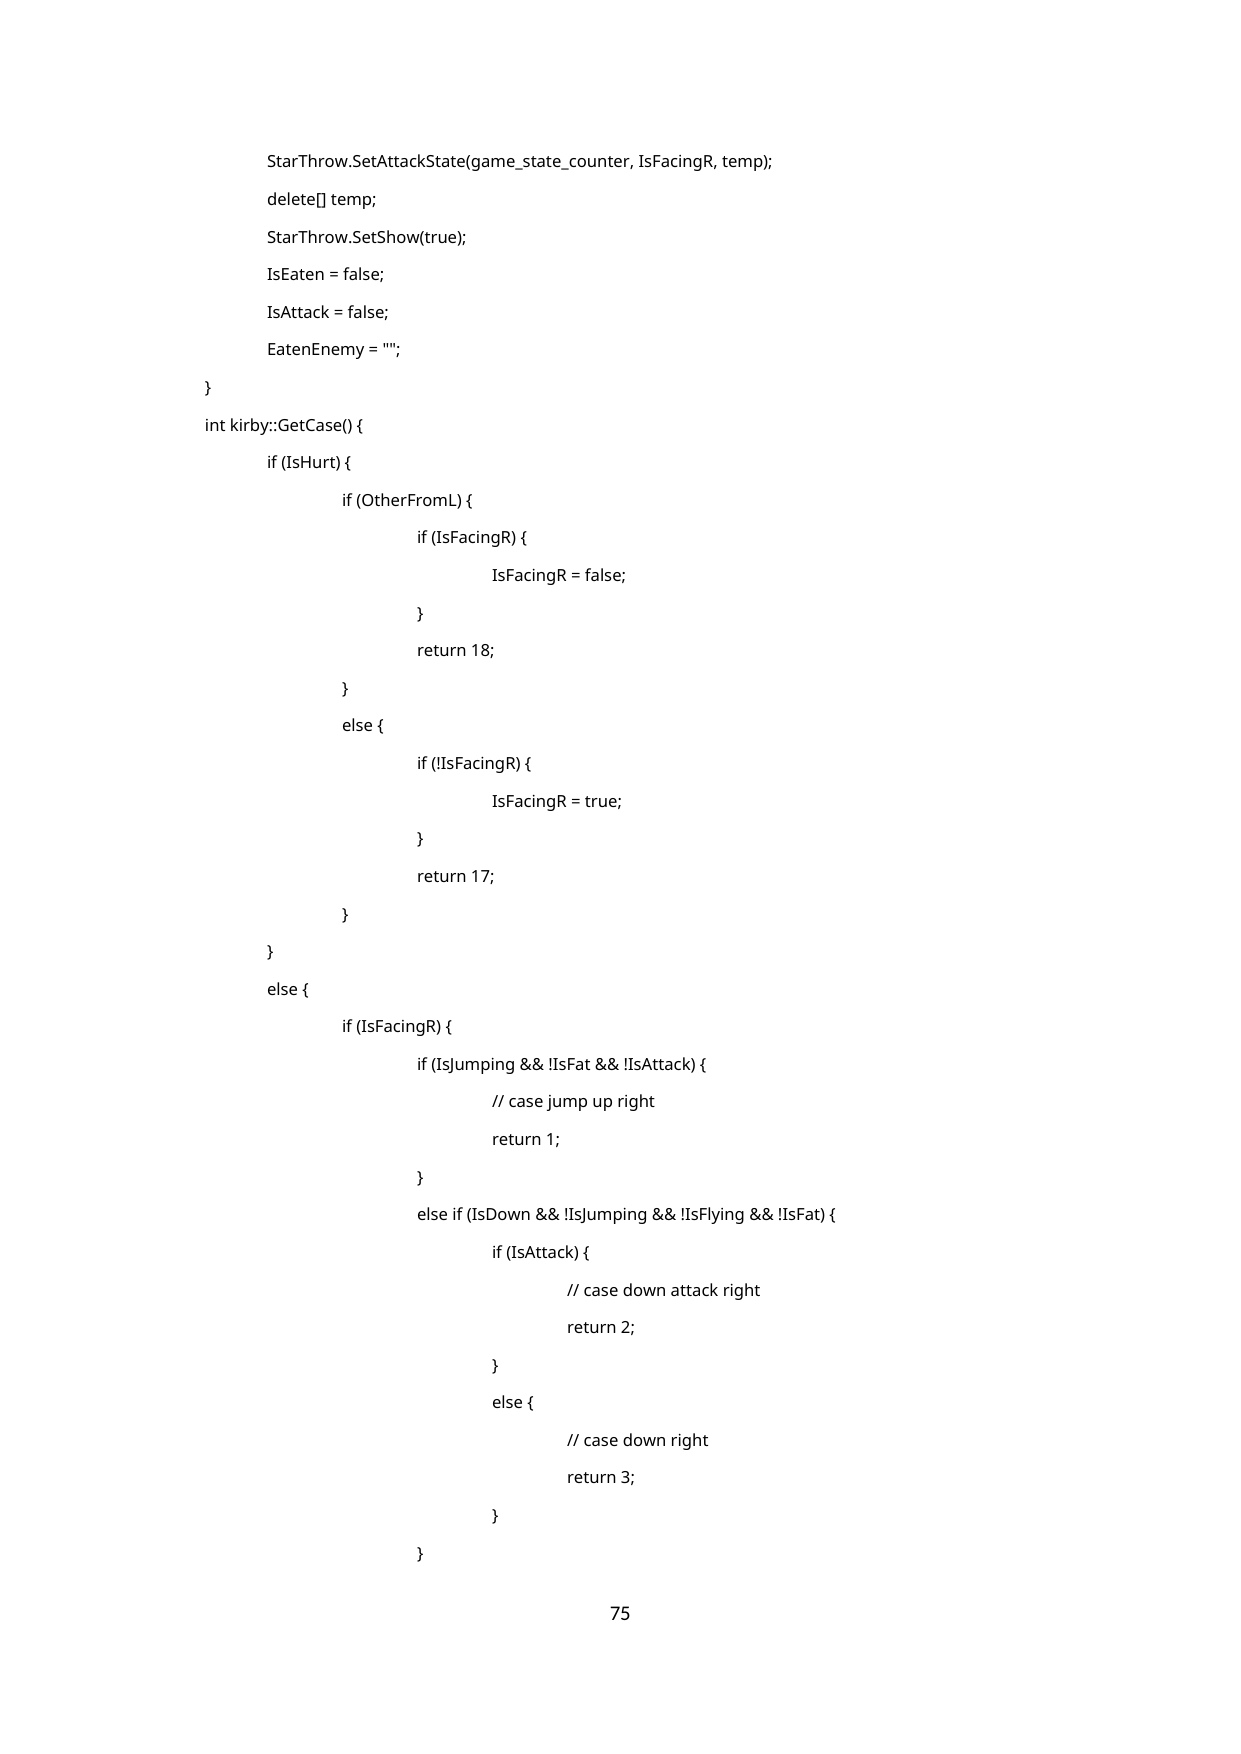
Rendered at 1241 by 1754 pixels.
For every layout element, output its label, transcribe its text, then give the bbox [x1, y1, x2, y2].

text IsFacingR = true; [187, 789, 1053, 812]
text if (IsFacingR) { [187, 526, 1053, 549]
text // case down attack right [187, 1278, 1053, 1301]
text else { [187, 714, 1053, 737]
text IsFacingR = false; [187, 564, 1053, 586]
text else { [187, 1391, 1053, 1414]
text int kirby::GetCase() { [187, 413, 1053, 436]
text } [187, 1353, 1053, 1376]
text if (IsJumping && !IsFat && !IsAttack) { [187, 1052, 1053, 1075]
text return 18; [187, 639, 1053, 662]
text } [187, 676, 1053, 699]
text if (IsHurt) { [187, 451, 1053, 473]
text } [187, 1541, 1053, 1564]
text return 1; [187, 1128, 1053, 1150]
text IsAttack = false; [187, 300, 1053, 323]
text return 3; [187, 1466, 1053, 1489]
text } [187, 902, 1053, 925]
text if (!IsFacingR) { [187, 752, 1053, 774]
text // case jump up right [187, 1090, 1053, 1113]
text delete[] temp; [187, 188, 1053, 210]
text return 17; [187, 864, 1053, 887]
text // case down right [187, 1428, 1053, 1451]
text StarThrow.SetShow(true); [187, 225, 1053, 248]
text if (OtherFromL) { [187, 488, 1053, 511]
text IsEaten = false; [187, 263, 1053, 286]
text return 2; [187, 1316, 1053, 1338]
text else if (IsDown && !IsJumping && !IsFlying && !IsFat) { [187, 1203, 1053, 1226]
text } [187, 376, 1053, 398]
text } [187, 827, 1053, 849]
text } [187, 601, 1053, 624]
text else { [187, 977, 1053, 1000]
text } [187, 1504, 1053, 1526]
text EatenEnemy = ""; [187, 338, 1053, 361]
text if (IsFacingR) { [187, 1015, 1053, 1038]
text } [187, 1165, 1053, 1188]
text if (IsAttack) { [187, 1241, 1053, 1263]
text StarThrow.SetAttackState(game_state_counter, IsFacingR, temp); [187, 150, 1053, 173]
text } [187, 940, 1053, 962]
